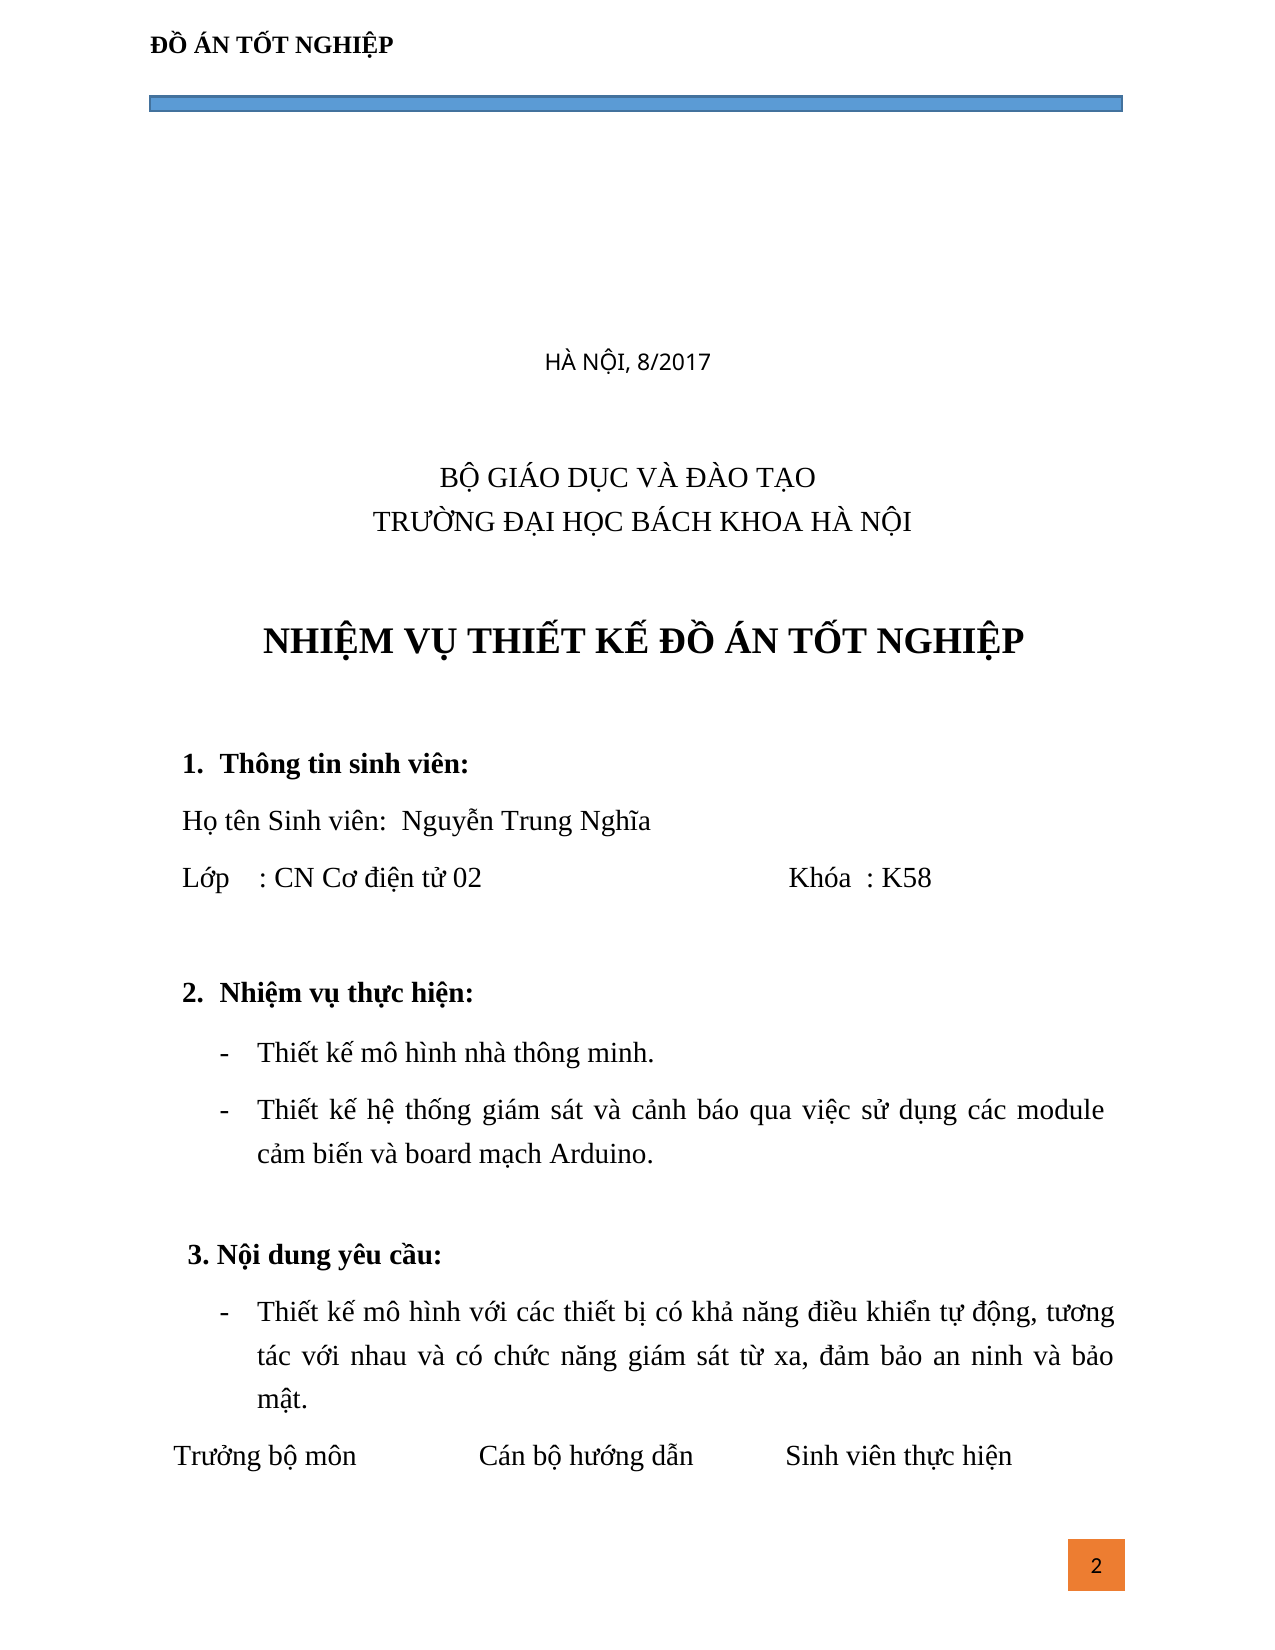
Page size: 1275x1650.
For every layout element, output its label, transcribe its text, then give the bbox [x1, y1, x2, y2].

text Họ tên Sinh viên: Nguyễn Trung Nghĩa [182, 803, 1105, 837]
text Lớp : CN Cơ điện tử 02 Khóa : K58 [182, 860, 1105, 894]
text 3. Nội dung yêu cầu: [156, 1193, 1105, 1270]
text NHIỆM VỤ THIẾT KẾ ĐỒ ÁN TỐT NGHIỆP [182, 619, 1105, 662]
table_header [774, 1425, 1113, 1500]
list Thiết kế mô hình với các thiết bị có khả năng điều khiển tự động, tương tác với nhau và có chức năng giám sát từ xa, đảm bảo an ninh và bảo mật. [219, 1294, 1116, 1415]
text HÀ NỘI, 8/2017 [150, 346, 1105, 377]
list Thiết kế hệ thống giám sát và cảnh báo qua việc sử dụng các module cảm biến và board mạch Arduino. [219, 1092, 1105, 1169]
text BỘ GIÁO DỤC VÀ ĐÀO TẠO TRƯỜNG ĐẠI HỌC BÁCH KHOA HÀ NỘI [150, 461, 1105, 538]
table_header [467, 1425, 774, 1500]
list Thông tin sinh viên: [182, 746, 1105, 779]
list Thiết kế mô hình nhà thông minh. [219, 1035, 1105, 1069]
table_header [162, 1425, 467, 1500]
list Nhiệm vụ thực hiện: [182, 975, 1125, 1008]
